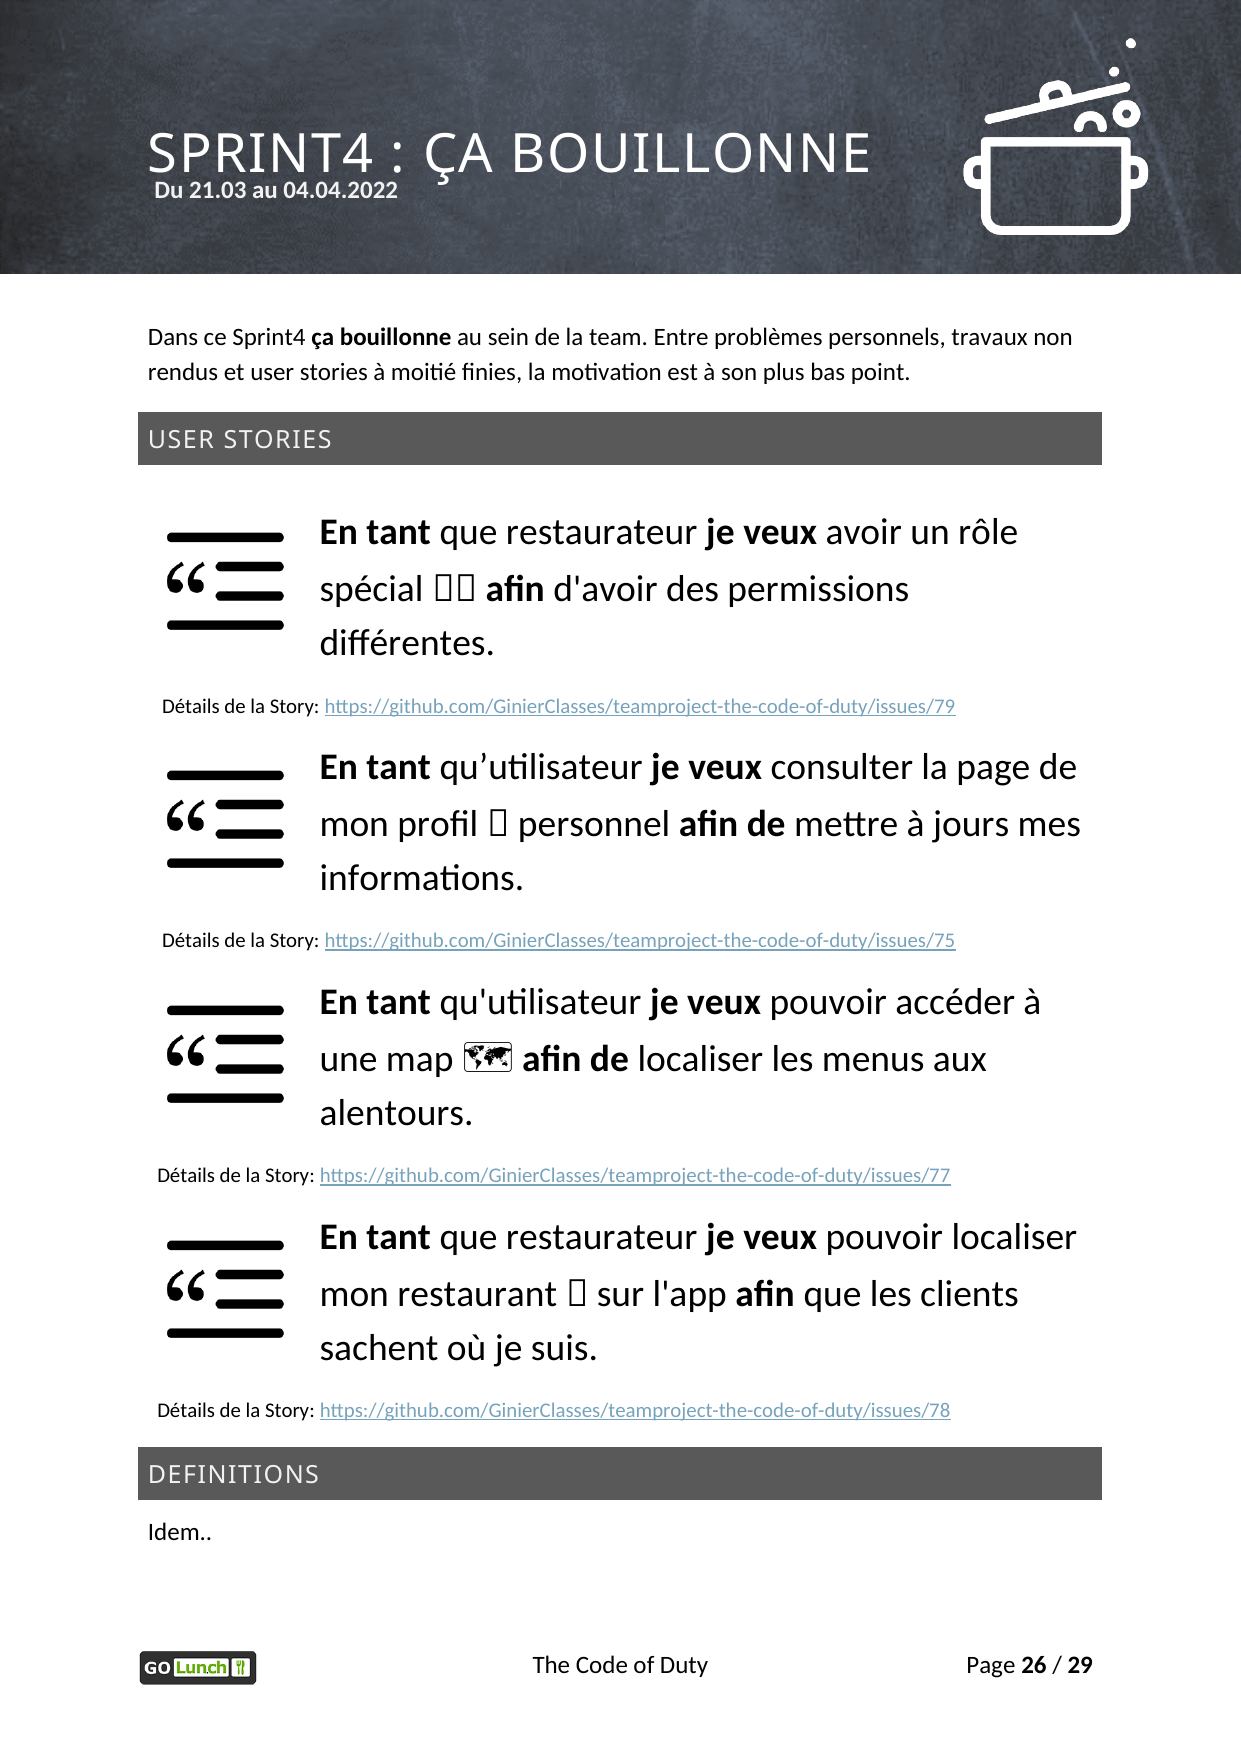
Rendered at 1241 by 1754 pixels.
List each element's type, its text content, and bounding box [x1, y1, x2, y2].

picture [147, 504, 301, 658]
text Idem.. [148, 1516, 1093, 1546]
text Détails de la Story: https://github.com/GinierClasses/teamproject-the-code-of-duty/issues/77 [148, 1163, 1093, 1188]
text En tant qu'utilisateur je veux pouvoir accéder à une map 🗺️ afin de localiser les menus aux alentours. [148, 978, 1093, 1135]
text En tant que restaurateur je veux avoir un rôle spécial 🧑‍🍳 afin d'avoir des permissions différentes. [148, 481, 1093, 665]
picture [147, 741, 301, 895]
text Dans ce Sprint4 ça bouillonne au sein de la team. Entre problèmes personnels, travaux non rendus et user stories à moitié finies, la motivation est à son plus bas point. [148, 322, 1093, 387]
title Sprint4 : ÇA BOUILLONNE [148, 115, 957, 188]
text Détails de la Story: https://github.com/GinierClasses/teamproject-the-code-of-duty/issues/75 [148, 928, 1093, 953]
subtitle Definitions [148, 1457, 1093, 1491]
text Détails de la Story: https://github.com/GinierClasses/teamproject-the-code-of-duty/issues/79 [148, 693, 1093, 718]
text En tant qu’utilisateur je veux consulter la page de mon profil 👤 personnel afin de mettre à jours mes informations. [148, 743, 1093, 900]
text Détails de la Story: https://github.com/GinierClasses/teamproject-the-code-of-duty/issues/78 [148, 1397, 1093, 1423]
subtitle User Stories [148, 422, 1093, 456]
picture [957, 38, 1154, 235]
text En tant que restaurateur je veux pouvoir localiser mon restaurant 🏤 sur l'app afin que les clients sachent où je suis. [148, 1213, 1093, 1370]
picture [136, 1648, 260, 1687]
picture [147, 1211, 301, 1365]
picture [147, 976, 301, 1130]
